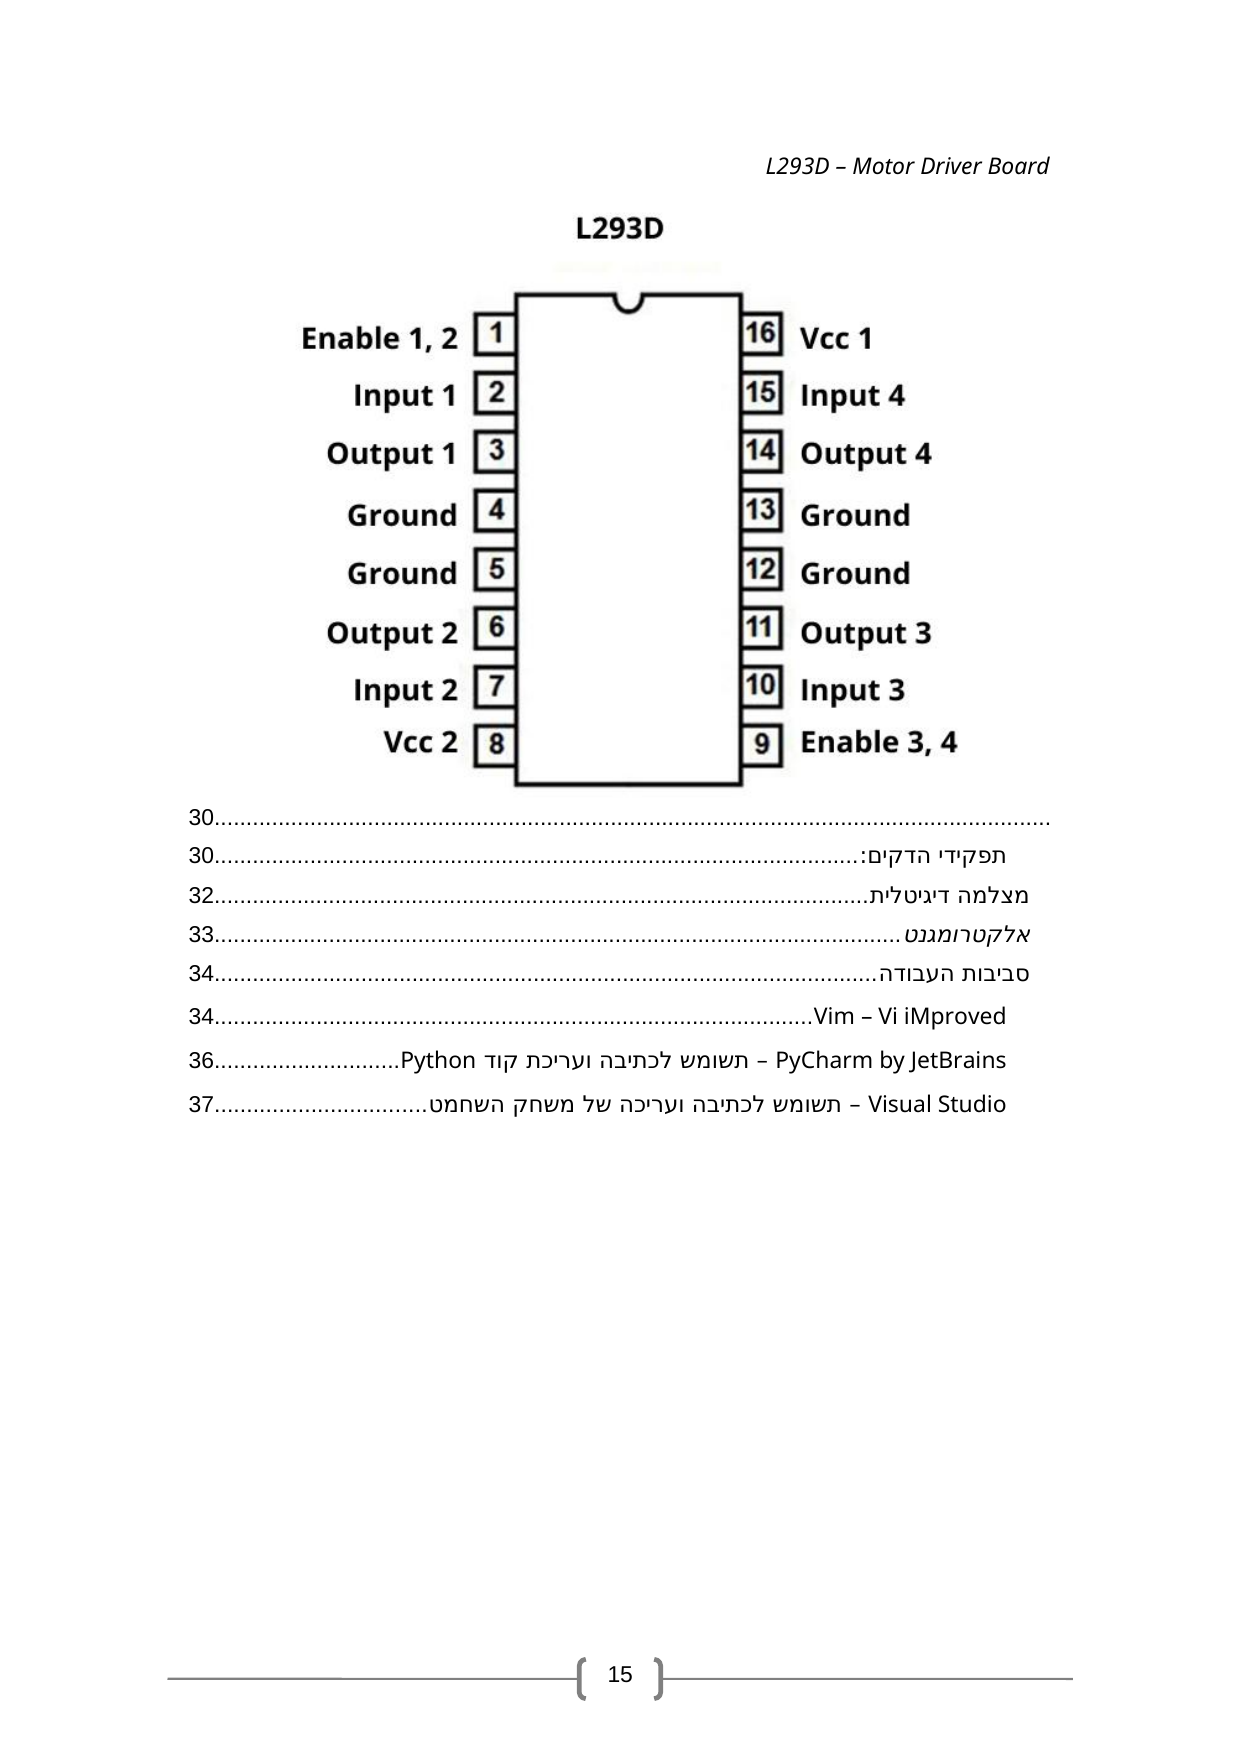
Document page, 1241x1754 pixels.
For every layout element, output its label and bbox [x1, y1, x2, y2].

picture [187, 183, 1053, 802]
